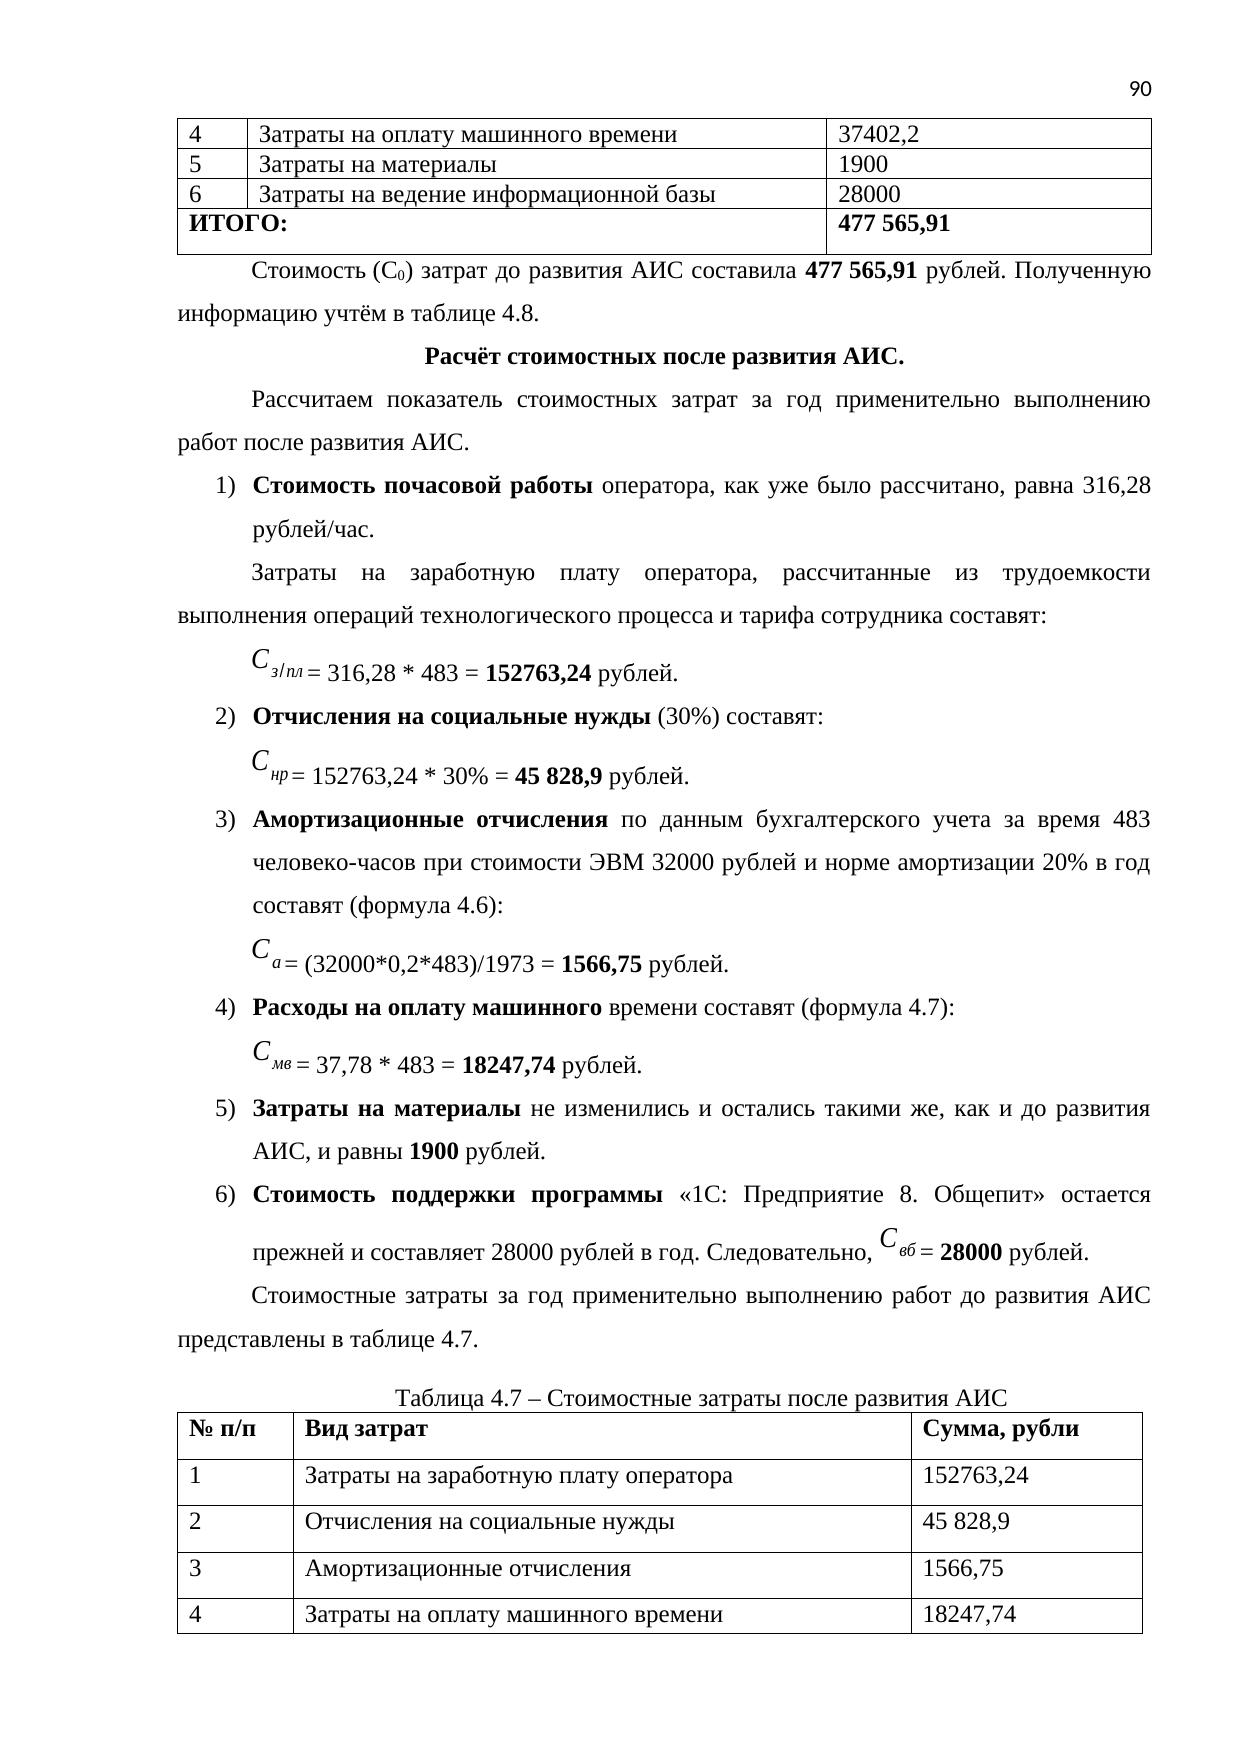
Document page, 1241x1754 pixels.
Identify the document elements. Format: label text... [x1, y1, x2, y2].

text Стоимостные затраты за год применительно выполнению работ до развития АИС представлены в таблице 4.7. [177, 1281, 1152, 1352]
table_header Вид затрат [294, 1413, 911, 1459]
table_header № п/п [178, 1413, 293, 1459]
table_header Сумма, рубли [912, 1413, 1142, 1459]
table_cell 4 [178, 119, 247, 148]
list Расходы на оплату машинного времени составят (формула 4.7): [215, 992, 1152, 1021]
text = (32000*0,2*483)/1973 = 1566,75 рублей. [177, 934, 1152, 977]
table_cell Затраты на оплату машинного времени [248, 119, 826, 148]
table_cell 152763,24 [912, 1460, 1142, 1505]
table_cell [294, 1599, 911, 1633]
list Затраты на материалы не изменились и остались такими же, как и до развития АИС, и равны 1900 рублей. [215, 1093, 1152, 1165]
text = 316,28 * 483 = 152763,24 рублей. [177, 643, 1152, 687]
table_cell 6 [178, 179, 247, 207]
table_cell 1 [178, 1460, 293, 1505]
table_cell ИТОГО: [178, 209, 826, 254]
table_cell Затраты на ведение информационной базы [248, 179, 826, 207]
list Стоимость почасовой работы оператора, как уже было рассчитано, равна 316,28 рублей/час. [215, 471, 1152, 542]
text Расчёт стоимостных после развития АИС. [177, 341, 1152, 370]
text = 152763,24 * 30% = 45 828,9 рублей. [177, 744, 1152, 790]
text Затраты на заработную плату оператора, рассчитанные из трудоемкости выполнения операций технологического процесса и тарифа сотрудника составят: [177, 557, 1152, 629]
text Стоимость (C0) затрат до развития АИС составила 477 565,91 рублей. Полученную информацию учтём в таблице 4.8. [177, 255, 1152, 327]
table_cell 477 565,91 [827, 209, 1151, 254]
table_cell Затраты на материалы [248, 149, 826, 178]
table_cell 4 [178, 1599, 293, 1633]
table_cell 18247,74 [912, 1599, 1142, 1633]
table_cell Амортизационные отчисления [294, 1553, 911, 1598]
table_cell Затраты на заработную плату оператора [294, 1460, 911, 1505]
table_cell 5 [178, 149, 247, 178]
list Стоимость поддержки программы «1С: Предприятие 8. Общепит» остается прежней и составляет 28000 рублей в год. Следовательно, = 28000 рублей. [215, 1179, 1152, 1266]
table_cell 1566,75 [912, 1553, 1142, 1598]
table_cell 1900 [827, 149, 1151, 178]
table_cell 2 [178, 1506, 293, 1552]
table_cell 37402,2 [827, 119, 1151, 148]
table_cell 28000 [827, 179, 1151, 207]
table_cell 45 828,9 [912, 1506, 1142, 1552]
text Рассчитаем показатель стоимостных затрат за год применительно выполнению работ после развития АИС. [177, 384, 1152, 456]
list = 37,78 * 483 = 18247,74 рублей. [252, 1035, 1152, 1079]
table_cell 3 [178, 1553, 293, 1598]
table_cell Отчисления на социальные нужды [294, 1506, 911, 1552]
text Таблица 4.7 – Стоимостные затраты после развития АИС [177, 1383, 1152, 1412]
list Амортизационные отчисления по данным бухгалтерского учета за время 483 человеко-часов при стоимости ЭВМ 32000 рублей и норме амортизации 20% в год составят (формула 4.6): [215, 804, 1152, 919]
list Отчисления на социальные нужды (30%) составят: [215, 701, 1152, 730]
